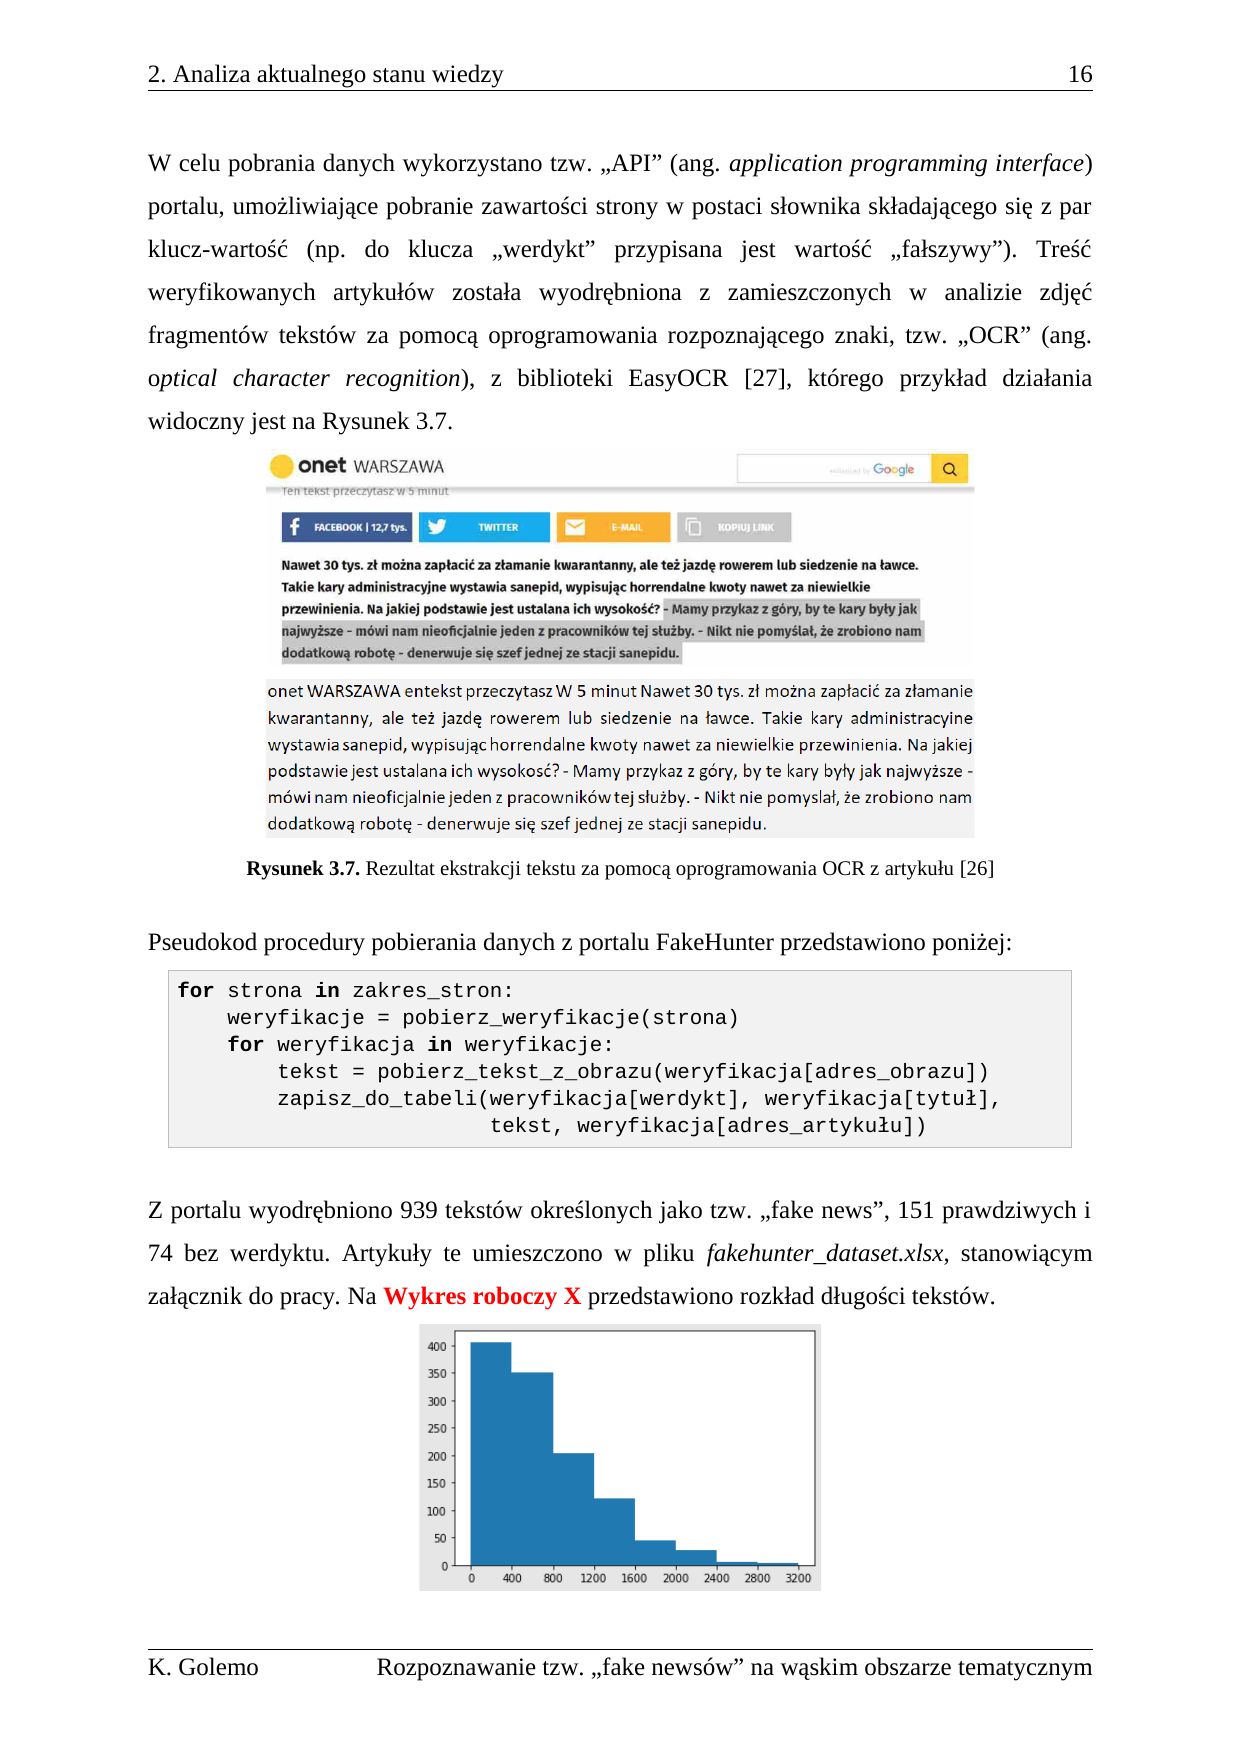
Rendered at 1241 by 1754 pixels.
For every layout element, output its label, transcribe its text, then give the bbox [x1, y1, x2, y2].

text for strona in zakres_stron: [169, 971, 1071, 997]
text tekst = pobierz_tekst_z_obrazu(weryfikacja[adres_obrazu]) [169, 1052, 1071, 1079]
text W celu pobrania danych wykorzystano tzw. „API” (ang. application programming interface) portalu, umożliwiające pobranie zawartości strony w postaci słownika składającego się z par klucz-wartość (np. do klucza „werdykt” przypisana jest wartość „fałszywy”). Treść weryfikowanych artykułów została wyodrębniona z zamieszczonych w analizie zdjęć fragmentów tekstów za pomocą oprogramowania rozpoznającego znaki, tzw. „OCR” (ang. optical character recognition), z biblioteki EasyOCR , którego przykład działania widoczny jest na Rysunku 3.2. [148, 148, 1093, 435]
text for weryfikacja in weryfikacje: [169, 1024, 1071, 1052]
text Pseudokod procedury pobierania danych z portalu FakeHunter przedstawiono poniżej: [148, 927, 1093, 956]
picture [265, 679, 975, 838]
text zapisz_do_tabeli(weryfikacja[werdykt], weryfikacja[tytuł], [169, 1079, 1071, 1106]
text Z portalu wyodrębniono 939 tekstów określonych jako tzw. „fake news”, 151 prawdziwych i 74 bez werdyktu. Artykuły te umieszczono w pliku fakehunter_dataset.xlsx, stanowiącym załącznik do pracy. Na Wykres roboczy X przedstawiono rozkład długości tekstów. [148, 1195, 1093, 1310]
picture [265, 449, 975, 666]
text Rysunek 3.2. Rezultat ekstrakcji tekstu za pomocą oprogramowania OCR z artykułu [148, 856, 1093, 880]
text weryfikacje = pobierz_weryfikacje(strona) [169, 997, 1071, 1024]
text tekst, weryfikacja[adres_artykułu]) [169, 1106, 1071, 1147]
picture [419, 1324, 822, 1591]
